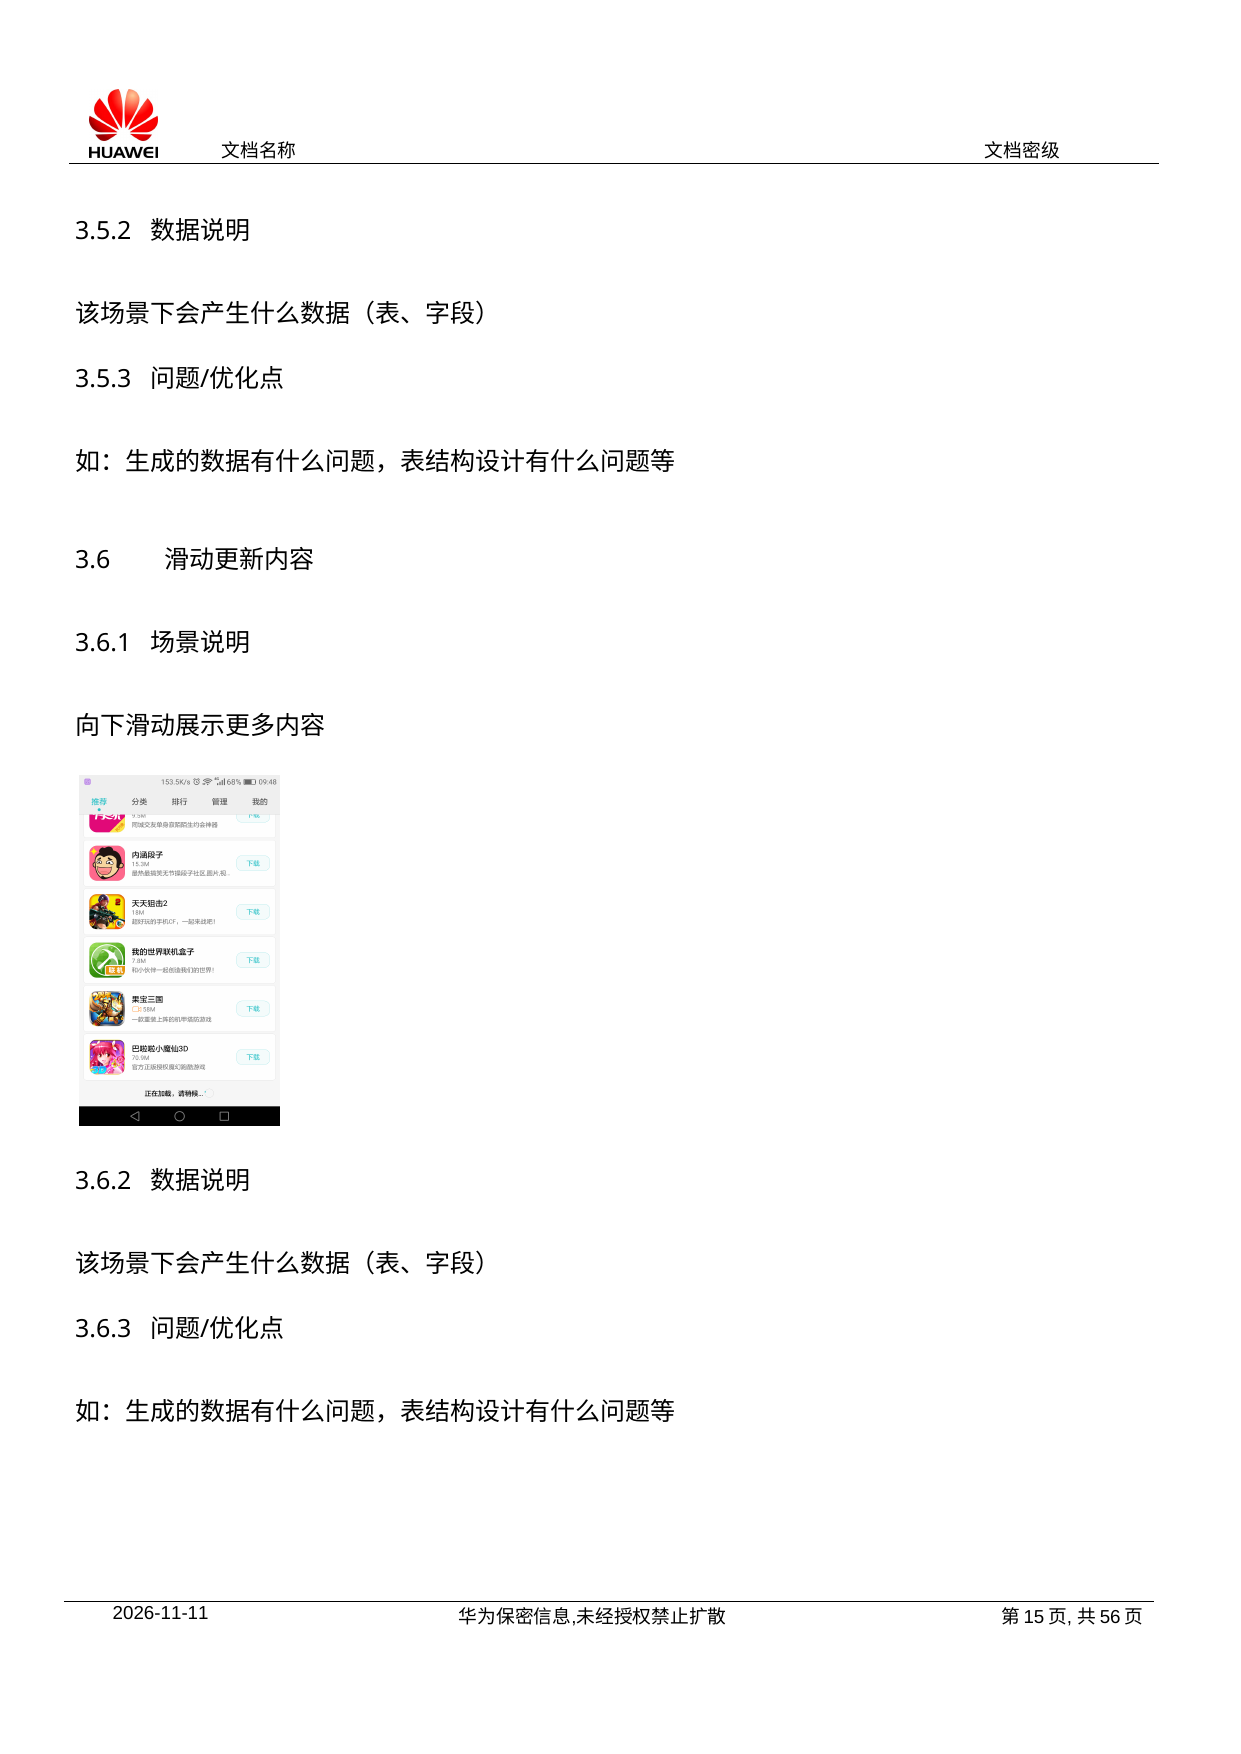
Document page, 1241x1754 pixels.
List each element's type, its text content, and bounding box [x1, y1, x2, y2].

subtitle 数据说明 [75, 196, 1165, 261]
text 向下滑动展示更多内容 [75, 691, 1165, 756]
subtitle 滑动更新内容 [75, 525, 1165, 590]
picture [79, 775, 280, 1126]
text 如：生成的数据有什么问题，表结构设计有什么问题等 [75, 1377, 1165, 1442]
text 该场景下会产生什么数据（表、字段） [75, 279, 1165, 344]
subtitle 问题/优化点 [75, 1294, 1165, 1359]
text 该场景下会产生什么数据（表、字段） [75, 1229, 1165, 1294]
subtitle 问题/优化点 [75, 344, 1165, 409]
picture [89, 89, 158, 158]
subtitle 数据说明 [75, 1146, 1165, 1211]
text 如：生成的数据有什么问题，表结构设计有什么问题等 [75, 427, 1165, 492]
subtitle 场景说明 [75, 608, 1165, 673]
